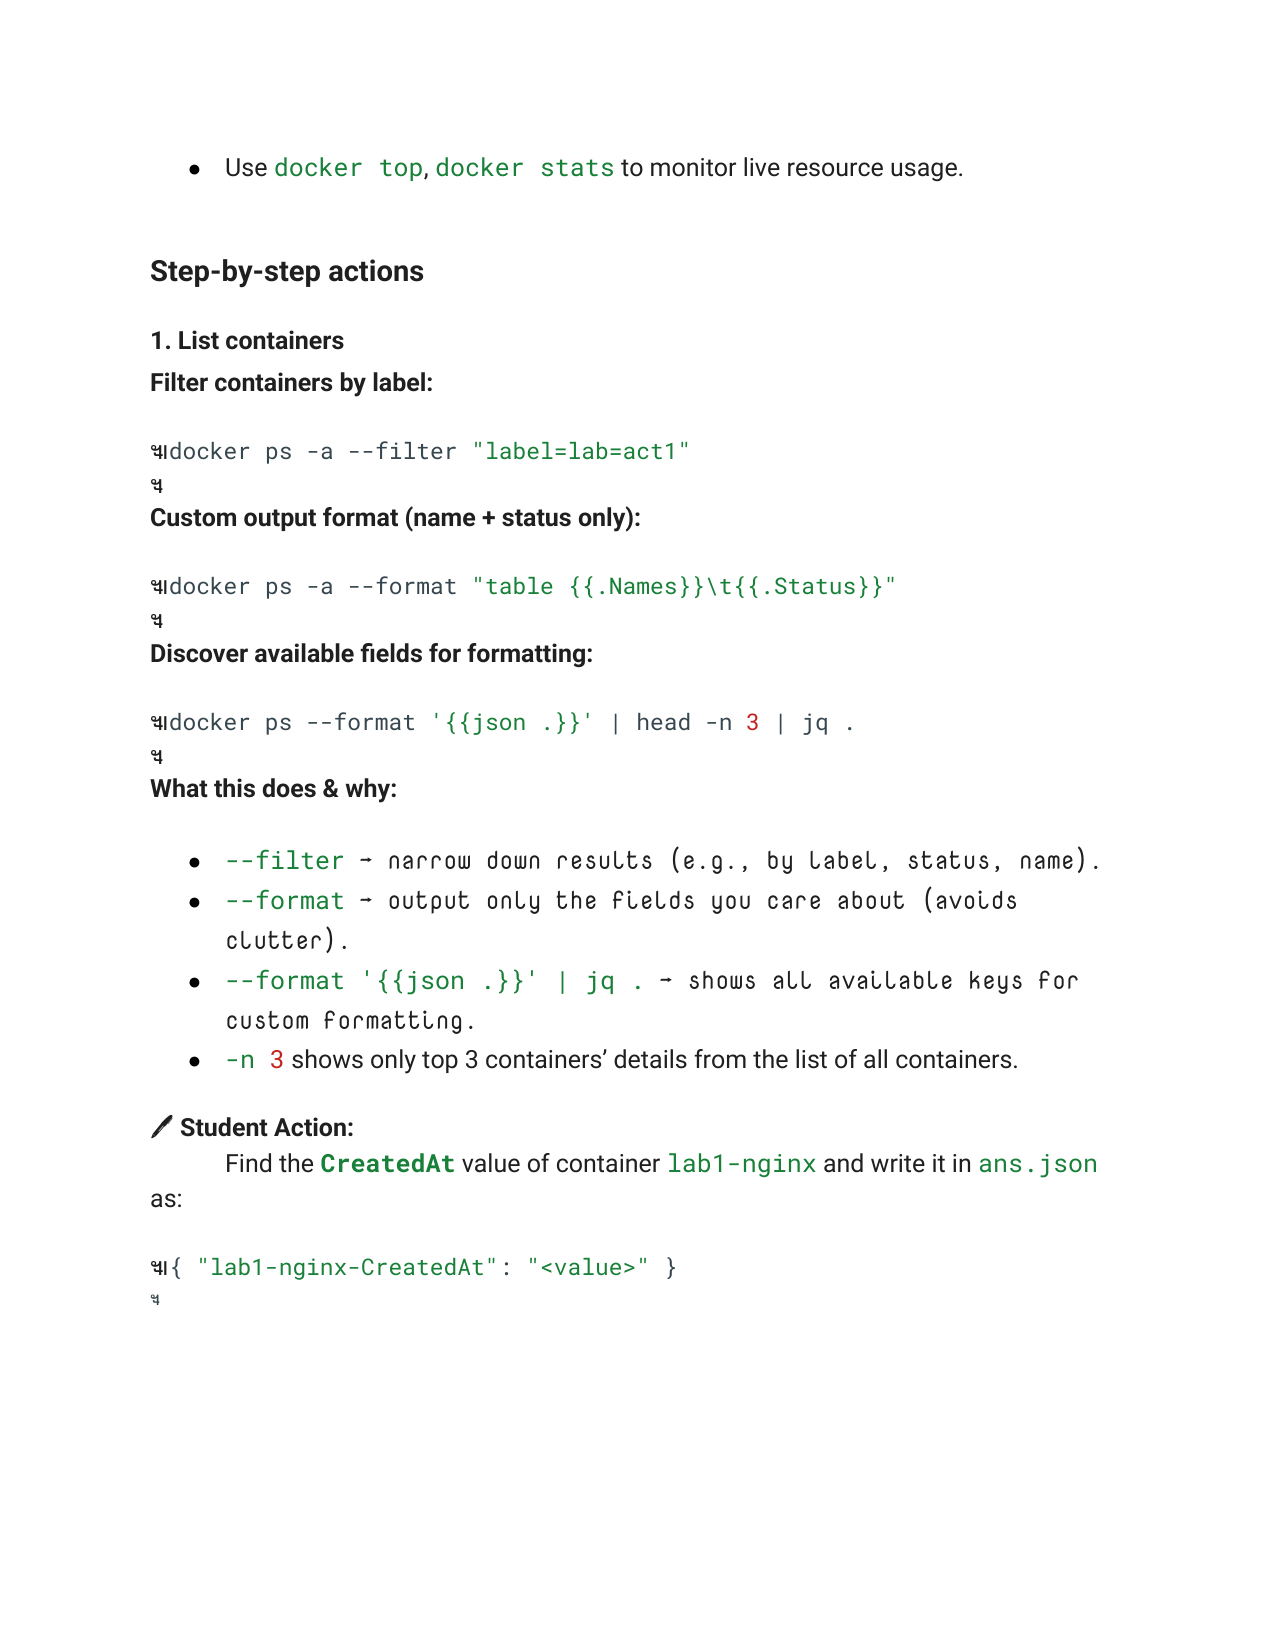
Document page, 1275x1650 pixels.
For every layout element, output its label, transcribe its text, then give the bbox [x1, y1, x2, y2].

text  [150, 470, 1125, 499]
subtitle Step-by-step actions [150, 254, 1125, 288]
list --format '{{json .}}' | jq . → shows all available keys for custom formatting. [187, 962, 1125, 1037]
text What this does & why: [150, 775, 1125, 804]
subtitle 1. List containers [150, 326, 1125, 355]
list --filter → narrow down results (e.g., by label, status, name). [187, 842, 1125, 877]
text docker ps -a --format "table {{.Names}}\t{{.Status}}" [150, 571, 1125, 601]
text { "lab1-nginx-CreatedAt": "<value>" } [150, 1251, 1125, 1282]
text  [150, 741, 1125, 770]
text  [150, 605, 1125, 635]
list --format → output only the fields you care about (avoids clutter). [187, 882, 1125, 957]
text 🖊️ Student Action: [150, 1113, 1125, 1142]
text docker ps --format '{{json .}}' | head -n 3 | jq . [150, 706, 1125, 737]
text Filter containers by label: [150, 368, 1125, 397]
text docker ps -a --filter "label=lab=act1" [150, 435, 1125, 465]
text Custom output format (name + status only): [150, 503, 1125, 533]
list Use docker top, docker stats to monitor live resource usage. [187, 150, 1125, 217]
list -n 3 shows only top 3 containers’ details from the list of all containers. [187, 1042, 1125, 1109]
text Find the CreatedAt value of container lab1-nginx and write it in ans.json as: [150, 1147, 1125, 1213]
text  [150, 1286, 1125, 1311]
text Discover available fields for formatting: [150, 639, 1125, 668]
